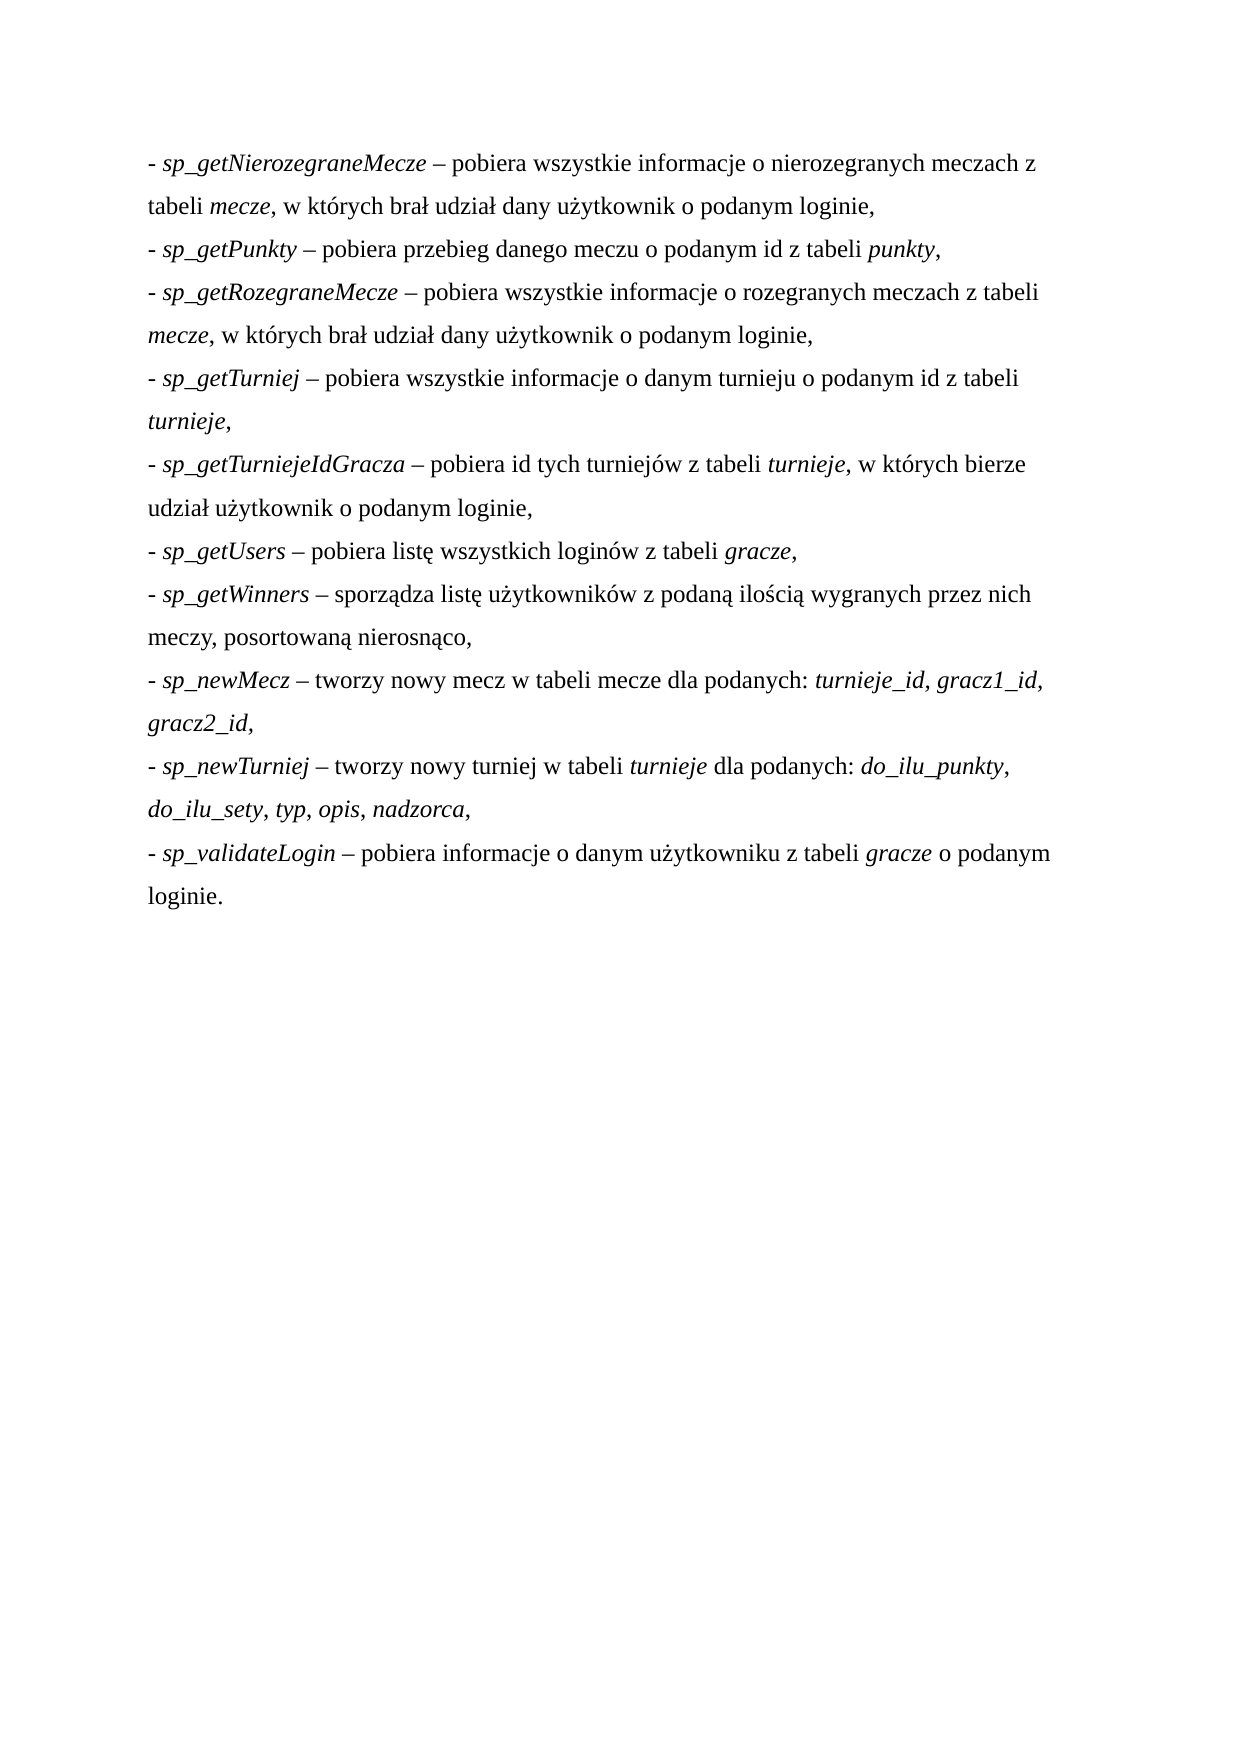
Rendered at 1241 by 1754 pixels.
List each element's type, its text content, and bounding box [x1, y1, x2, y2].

text - sp_newMecz – tworzy nowy mecz w tabeli mecze dla podanych: turnieje_id, gracz1_id, gracz2_id, [148, 665, 1093, 737]
text - sp_getUsers – pobiera listę wszystkich loginów z tabeli gracze, [148, 536, 1093, 564]
text - sp_getWinners – sporządza listę użytkowników z podaną ilością wygranych przez nich meczy, posortowaną nierosnąco, [148, 579, 1093, 651]
text - sp_validateLogin – pobiera informacje o danym użytkowniku z tabeli gracze o podanym loginie. [148, 838, 1093, 909]
text - sp_getRozegraneMecze – pobiera wszystkie informacje o rozegranych meczach z tabeli mecze, w których brał udział dany użytkownik o podanym loginie, [148, 277, 1093, 349]
text - sp_getPunkty – pobiera przebieg danego meczu o podanym id z tabeli punkty, [148, 234, 1093, 263]
text - sp_newTurniej – tworzy nowy turniej w tabeli turnieje dla podanych: do_ilu_punkty, do_ilu_sety, typ, opis, nadzorca, [148, 751, 1093, 823]
text - sp_getNierozegraneMecze – pobiera wszystkie informacje o nierozegranych meczach z tabeli mecze, w których brał udział dany użytkownik o podanym loginie, [148, 148, 1093, 219]
text - sp_getTurniej – pobiera wszystkie informacje o danym turnieju o podanym id z tabeli turnieje, [148, 363, 1093, 435]
text - sp_getTurniejeIdGracza – pobiera id tych turniejów z tabeli turnieje, w których bierze udział użytkownik o podanym loginie, [148, 449, 1093, 521]
